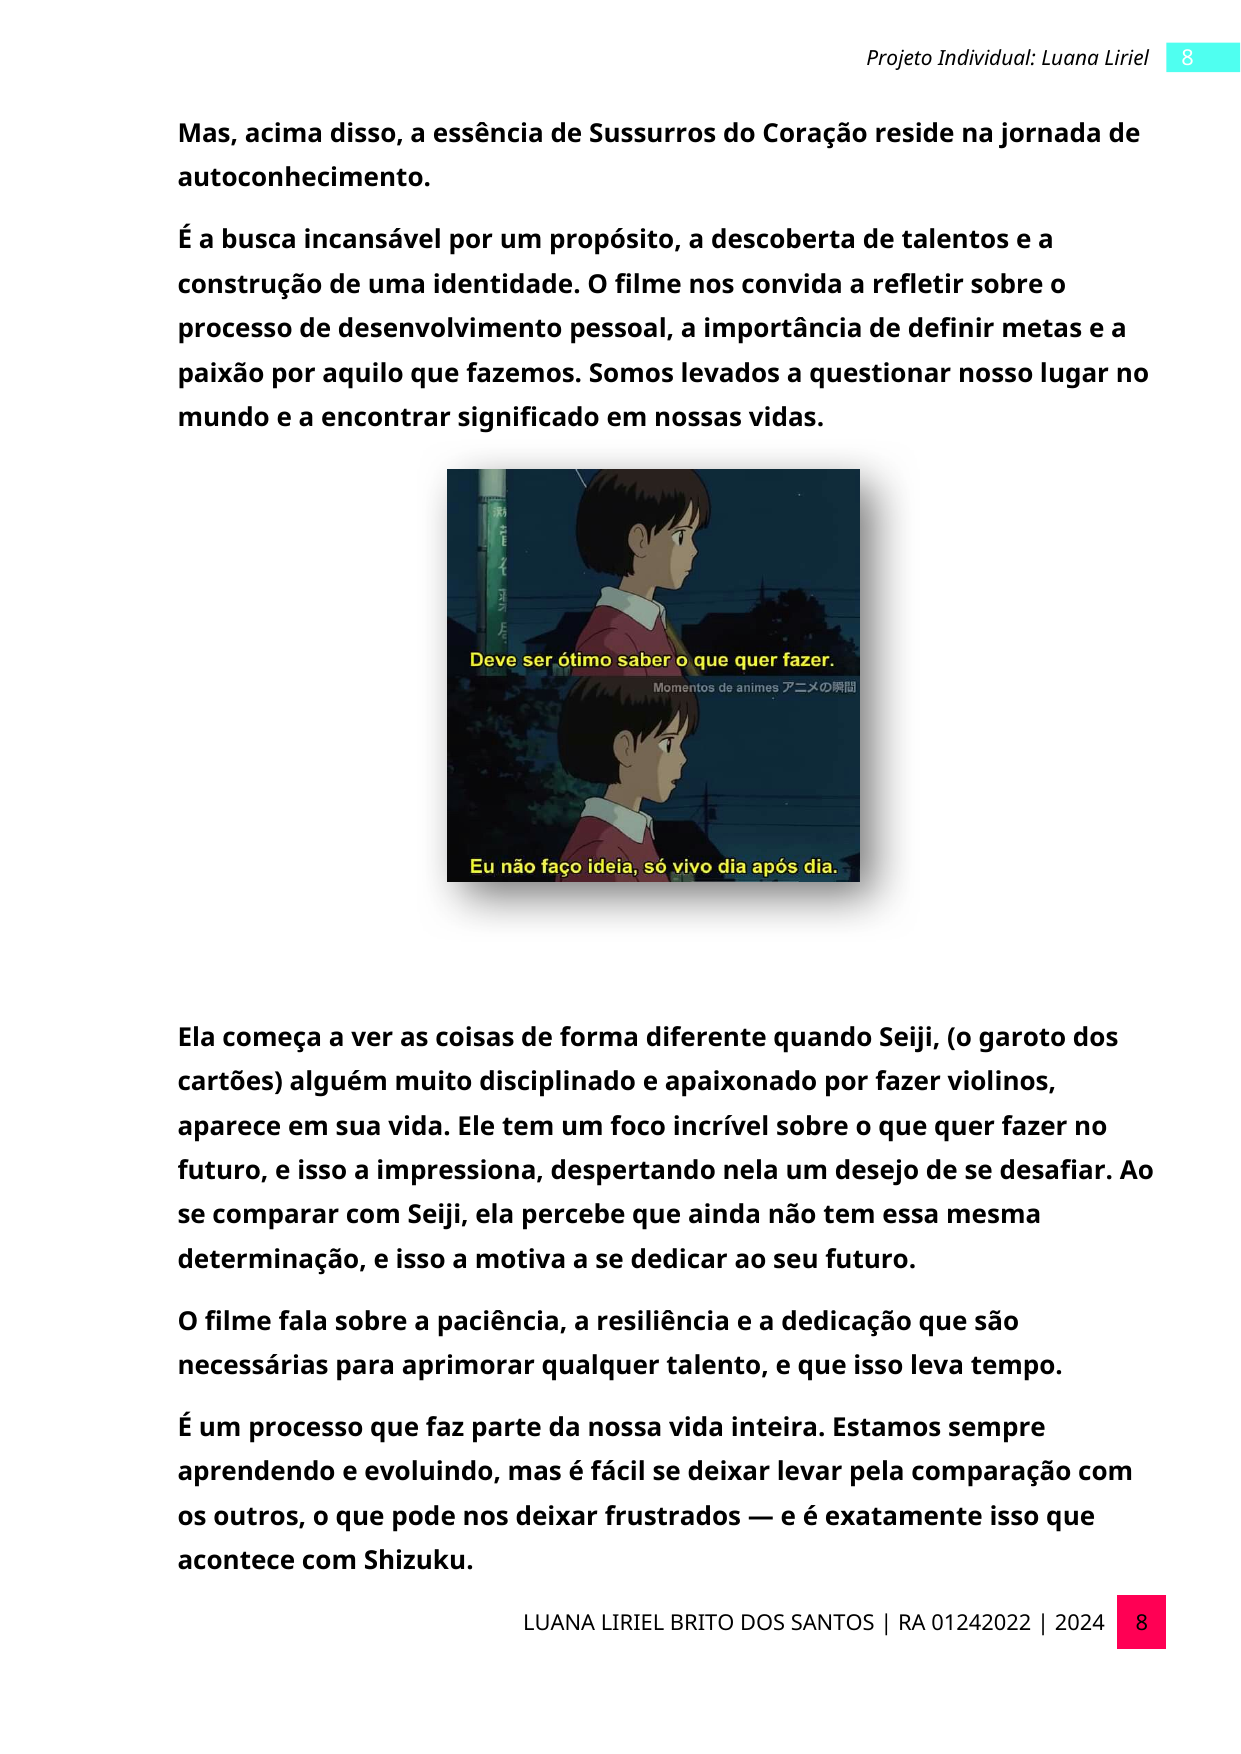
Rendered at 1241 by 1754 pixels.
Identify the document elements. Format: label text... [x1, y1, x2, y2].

text Mas, acima disso, a essência de Sussurros do Coração reside na jornada de autoconhecimento. [177, 115, 1166, 194]
text Ela começa a ver as coisas de forma diferente quando Seiji, (o garoto dos cartões) alguém muito disciplinado e apaixonado por fazer violinos, aparece em sua vida. Ele tem um foco incrível sobre o que quer fazer no futuro, e isso a impressiona, despertando nela um desejo de se desafiar. Ao se comparar com Seiji, ela percebe que ainda não tem essa mesma determinação, e isso a motiva a se dedicar ao seu futuro. [177, 1018, 1166, 1276]
text O filme fala sobre a paciência, a resiliência e a dedicação que são necessárias para aprimorar qualquer talento, e que isso leva tempo. [177, 1302, 1166, 1382]
text É a busca incansável por um propósito, a descoberta de talentos e a construção de uma identidade. O filme nos convida a refletir sobre o processo de desenvolvimento pessoal, a importância de definir metas e a paixão por aquilo que fazemos. Somos levados a questionar nosso lugar no mundo e a encontrar significado em nossas vidas. [177, 221, 1166, 434]
text É um processo que faz parte da nossa vida inteira. Estamos sempre aprendendo e evoluindo, mas é fácil se deixar levar pela comparação com os outros, o que pode nos deixar frustrados — e é exatamente isso que acontece com Shizuku. [177, 1408, 1166, 1577]
picture [447, 469, 860, 882]
